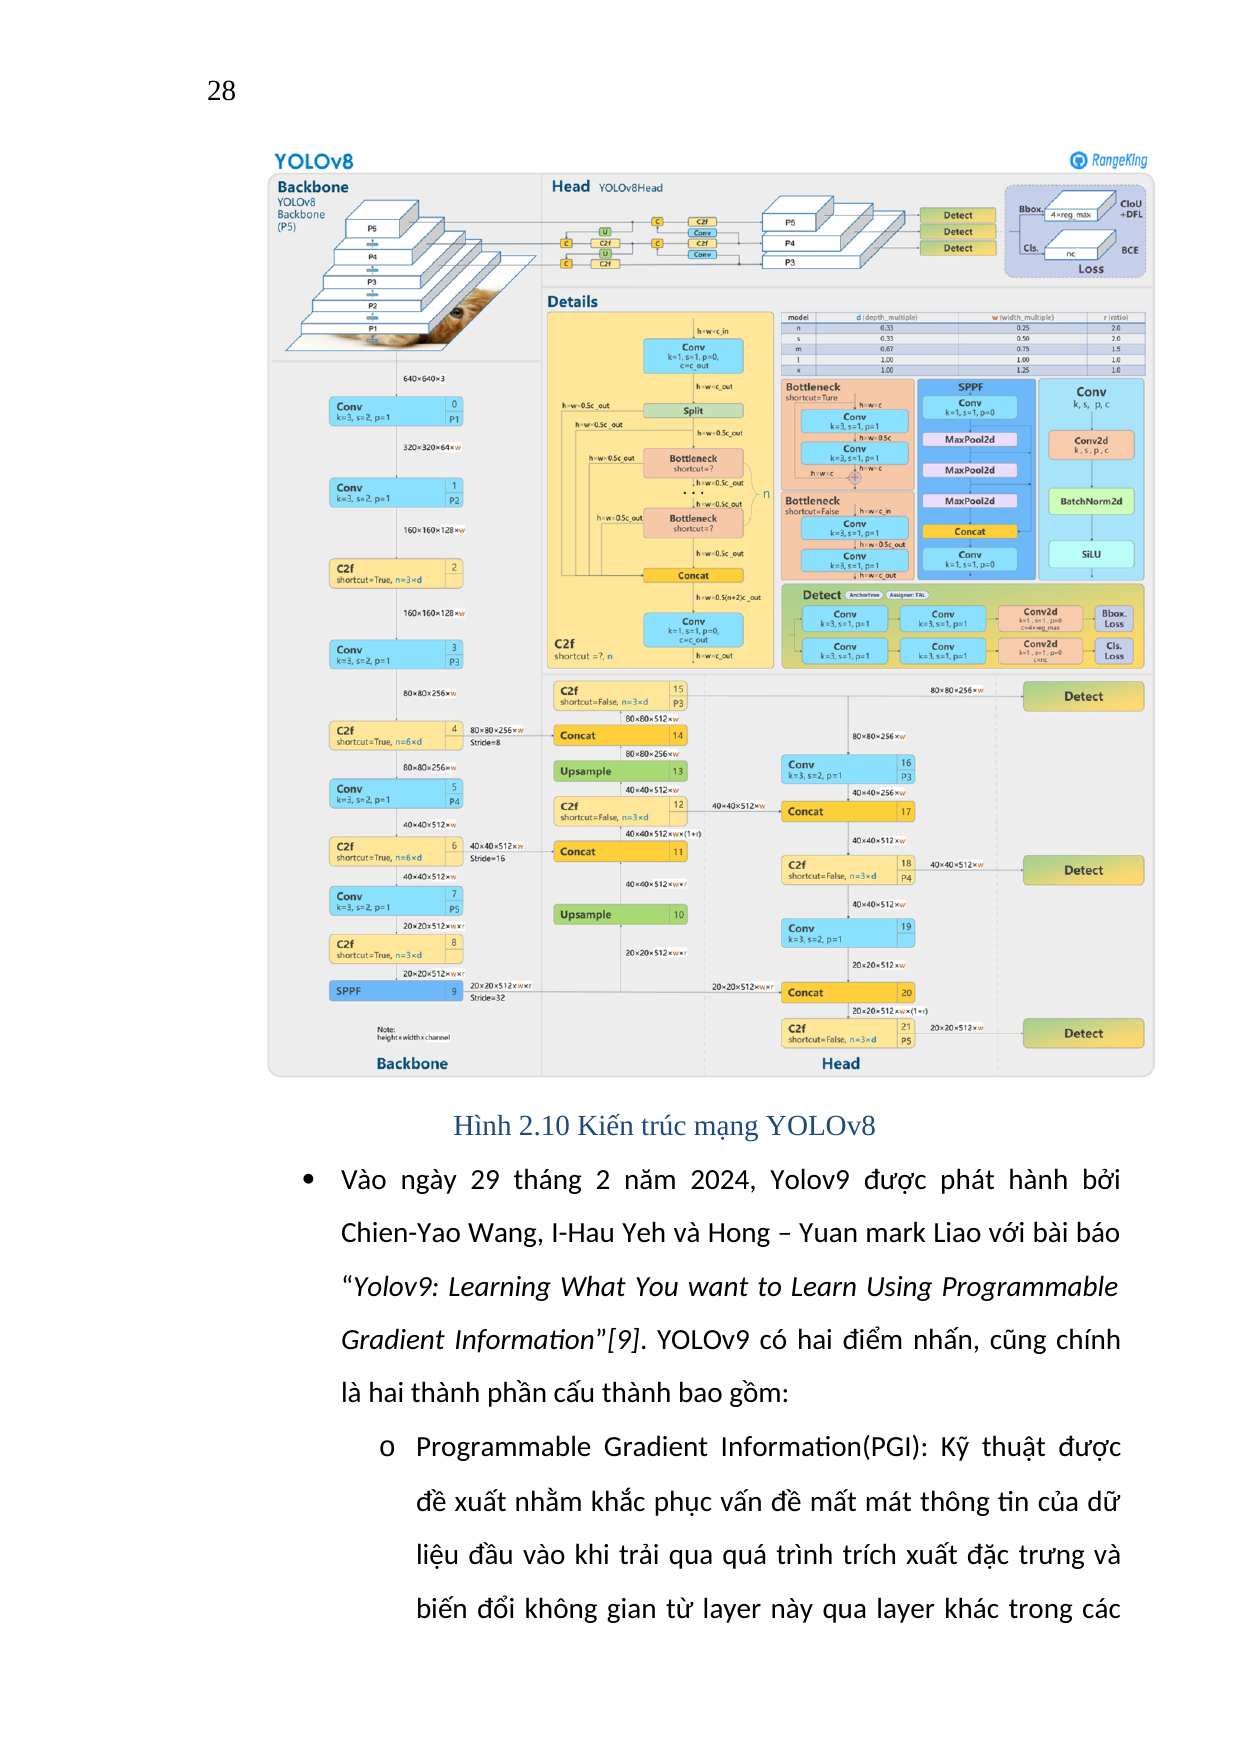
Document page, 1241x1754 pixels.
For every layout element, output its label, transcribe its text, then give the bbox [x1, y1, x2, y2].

picture [265, 147, 1156, 1079]
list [378, 1428, 1122, 1625]
list Vào ngày 29 tháng 2 năm 2024, Yolov9 được phát hành bởi Chien-Yao Wang, I-Hau Yeh và Hong – Yuan mark Liao với bài báo “Yolov9: Learning What You want to Learn Using Programmable Gradient Information”[9]. YOLOv9 có hai điểm nhấn, cũng chính là hai thành phần cấu thành bao gồm: [303, 1161, 1122, 1410]
